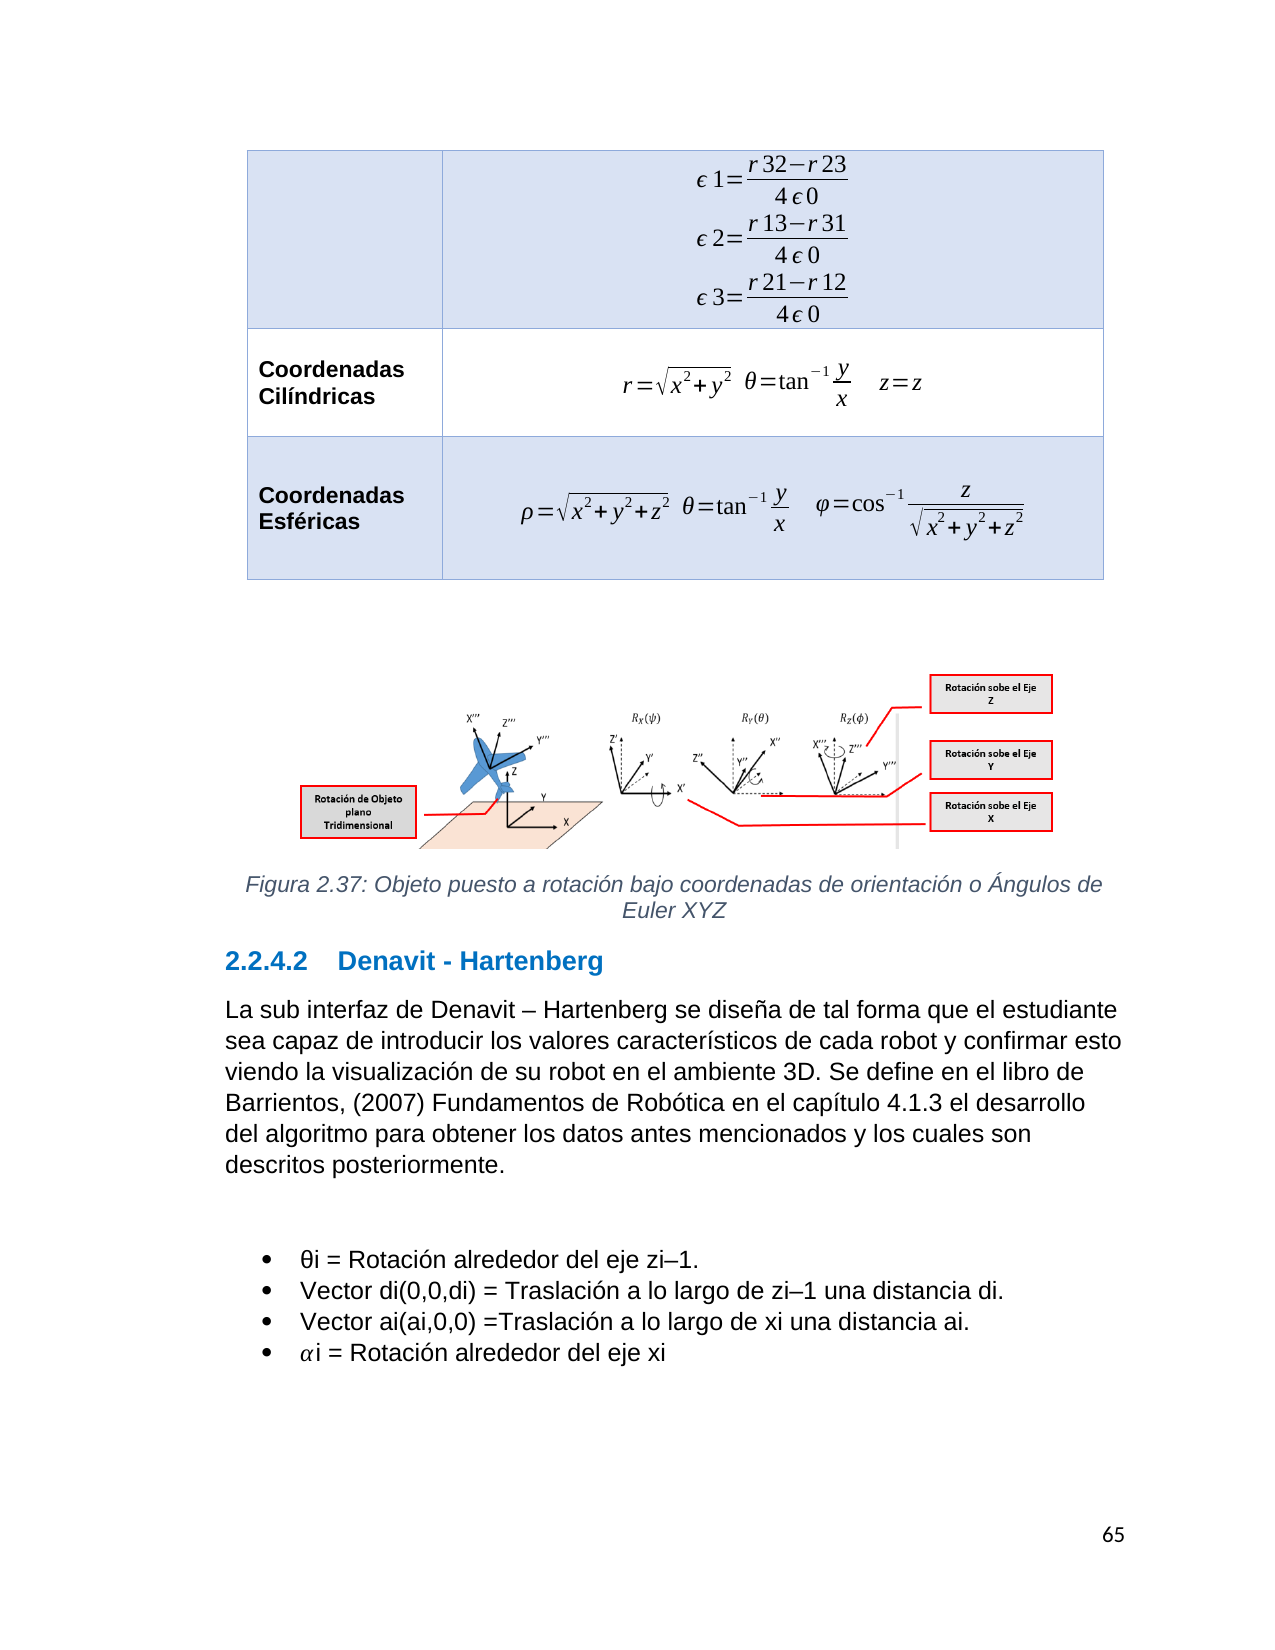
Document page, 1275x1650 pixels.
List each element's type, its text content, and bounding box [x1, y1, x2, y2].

table_cell [443, 329, 1103, 436]
list Denavit - Hartenberg [225, 944, 1125, 976]
list Vector di(0,0,di) = Traslación a lo largo de zi–1 una distancia di. [262, 1276, 1125, 1305]
table_cell [443, 437, 1103, 579]
list Vector ai(ai,0,0) =Traslación a lo largo de xi una distancia ai. [262, 1307, 1125, 1336]
table_cell [443, 151, 1103, 328]
table_cell Coordenadas Cilíndricas [248, 329, 442, 436]
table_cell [248, 151, 442, 328]
picture [295, 674, 1055, 853]
list i = Rotación alrededor del eje xi [262, 1338, 1125, 1369]
table_cell Coordenadas Esféricas [248, 437, 442, 579]
text La sub interfaz de Denavit – Hartenberg se diseña de tal forma que el estudiante sea capaz de introducir los valores característicos de cada robot y confirmar esto viendo la visualización de su robot en el ambiente 3D. Se define en el libro de Barrientos, (2007) Fundamentos de Robótica en el capítulo 4.1.3 el desarrollo del algoritmo para obtener los datos antes mencionados y los cuales son descritos posteriormente. [225, 995, 1125, 1179]
text Figura 2.37: Objeto puesto a rotación bajo coordenadas de orientación o Ángulos de Euler XYZ [225, 871, 1125, 924]
list θi = Rotación alrededor del eje zi–1. [262, 1245, 1125, 1274]
